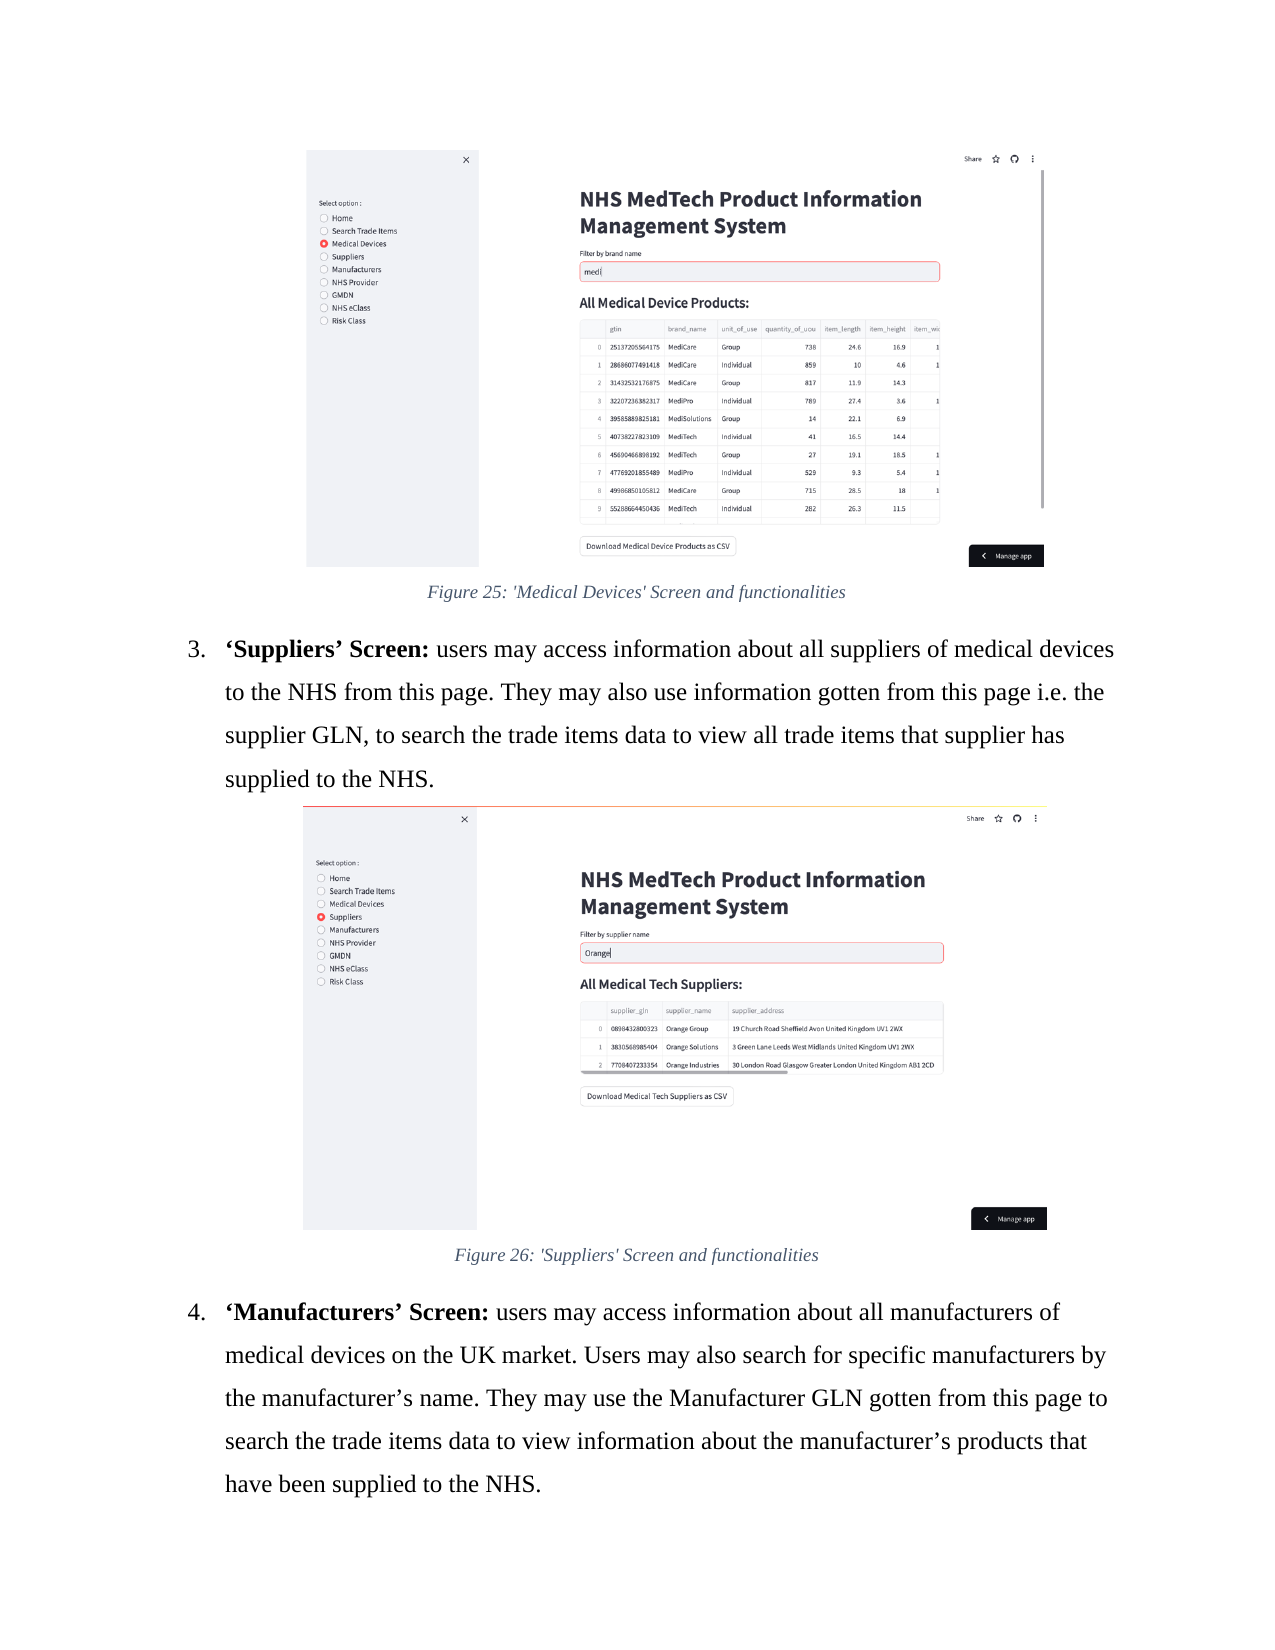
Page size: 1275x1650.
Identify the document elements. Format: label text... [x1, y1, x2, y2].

text Figure 26: 'Suppliers' Screen and functionalities [150, 1244, 1125, 1265]
text Figure 25: 'Medical Devices' Screen and functionalities [150, 581, 1125, 603]
list ‘Suppliers’ Screen: users may access information about all suppliers of medical devices to the NHS from this page. They may also use information gotten from this page i.e. the supplier GLN, to search the trade items data to view all trade items that supplier has supplied to the NHS. [187, 634, 1125, 792]
list ‘Manufacturers’ Screen: users may access information about all manufacturers of medical devices on the UK market. Users may also search for specific manufacturers by the manufacturer’s name. They may use the Manufacturer GLN gotten from this page to search the trade items data to view information about the manufacturer’s products that have been supplied to the NHS. [187, 1297, 1125, 1498]
picture [306, 150, 1044, 567]
picture [303, 806, 1047, 1230]
